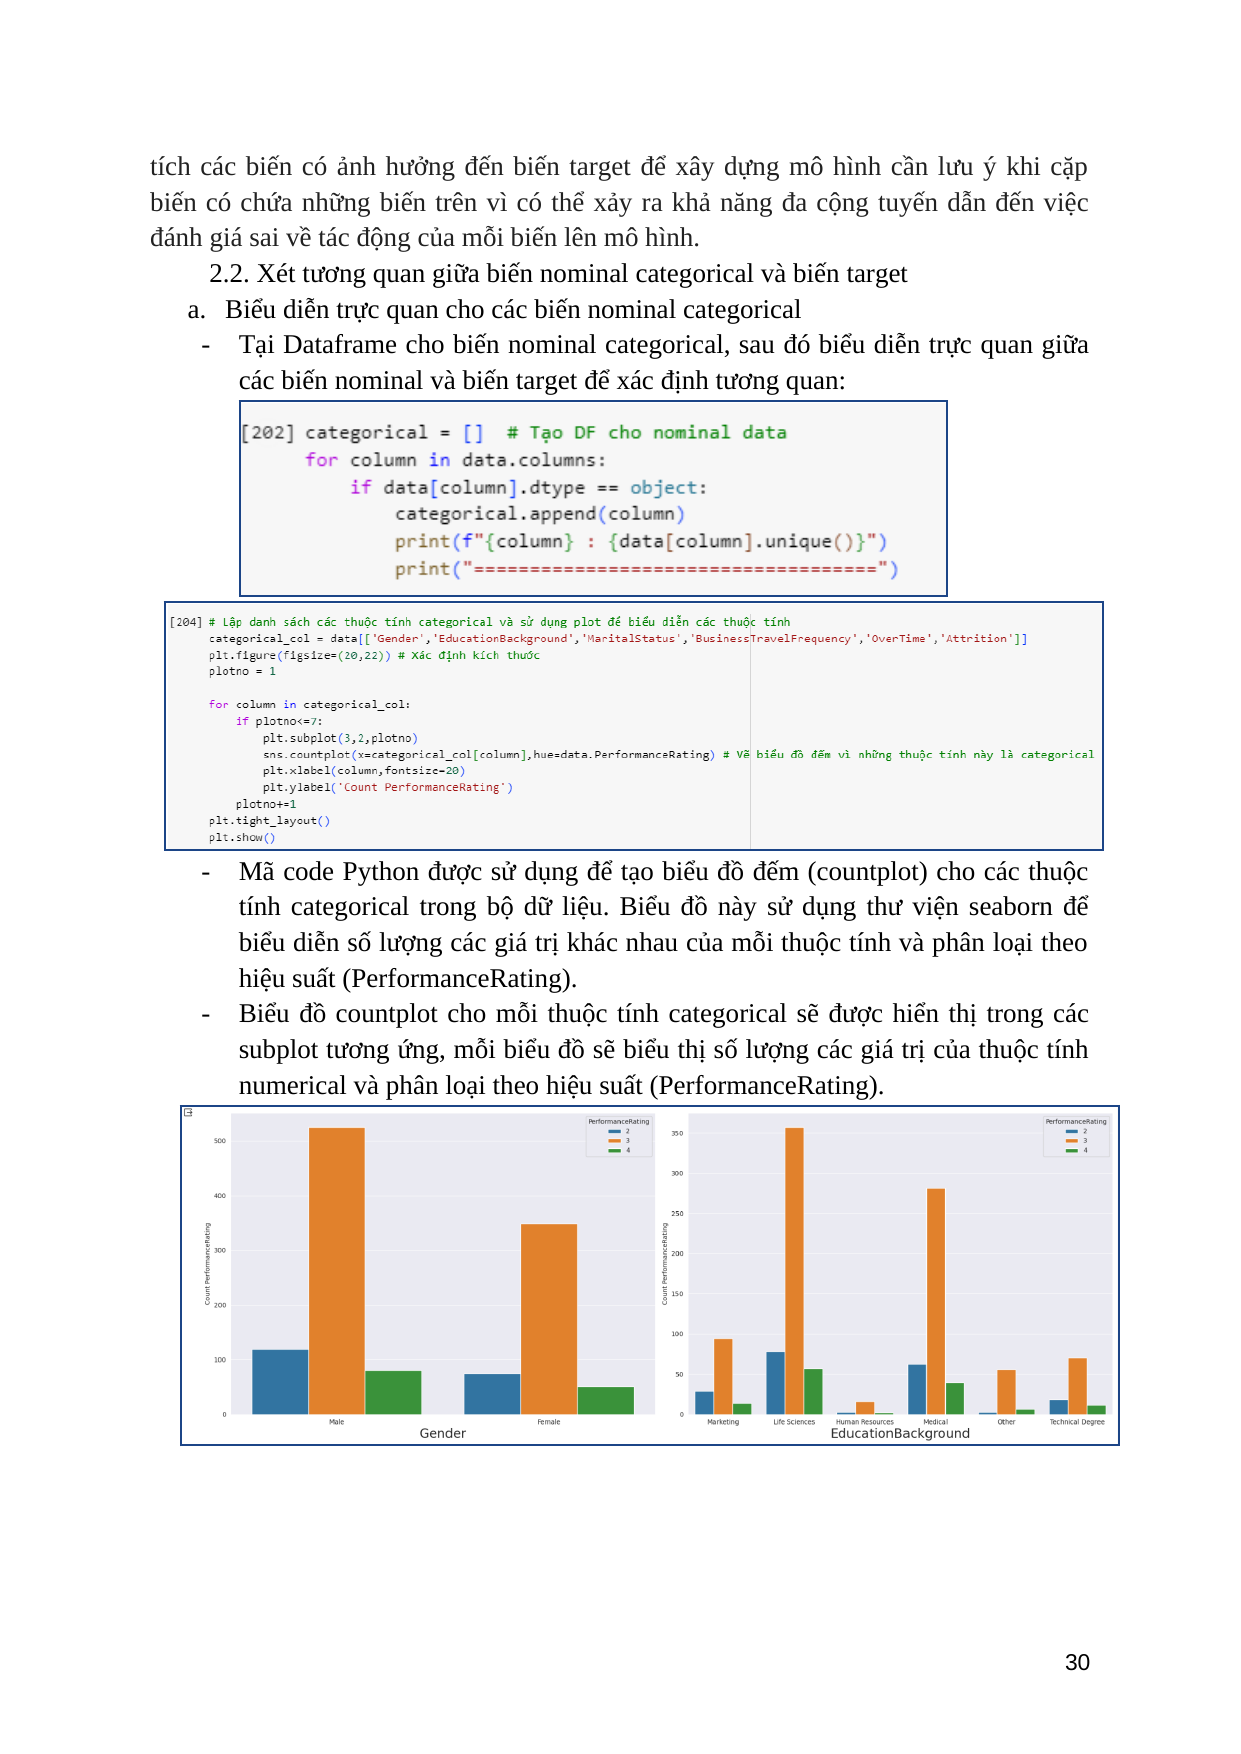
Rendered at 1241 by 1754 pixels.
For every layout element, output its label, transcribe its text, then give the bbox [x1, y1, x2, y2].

picture [241, 402, 946, 595]
subtitle 2.2. Xét tương quan giữa biến nominal categorical và biến target [209, 257, 1090, 288]
list Tại Dataframe cho biến nominal categorical, sau đó biểu diễn trực quan giữa các biến nominal và biến target để xác định tương quan: [201, 329, 1090, 396]
picture [166, 603, 1102, 849]
subtitle Biểu diễn trực quan cho các biến nominal categorical [187, 293, 1090, 324]
picture [182, 1107, 1118, 1444]
list Mã code Python được sử dụng để tạo biểu đồ đếm (countplot) cho các thuộc tính categorical trong bộ dữ liệu. Biểu đồ này sử dụng thư viện seaborn để biểu diễn số lượng các giá trị khác nhau của mỗi thuộc tính và phân loại theo hiệu suất (PerformanceRating). [201, 855, 1090, 993]
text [150, 150, 1090, 253]
list Biểu đồ countplot cho mỗi thuộc tính categorical sẽ được hiển thị trong các subplot tương ứng, mỗi biểu đồ sẽ biểu thị số lượng các giá trị của thuộc tính numerical và phân loại theo hiệu suất (PerformanceRating). [201, 998, 1090, 1100]
